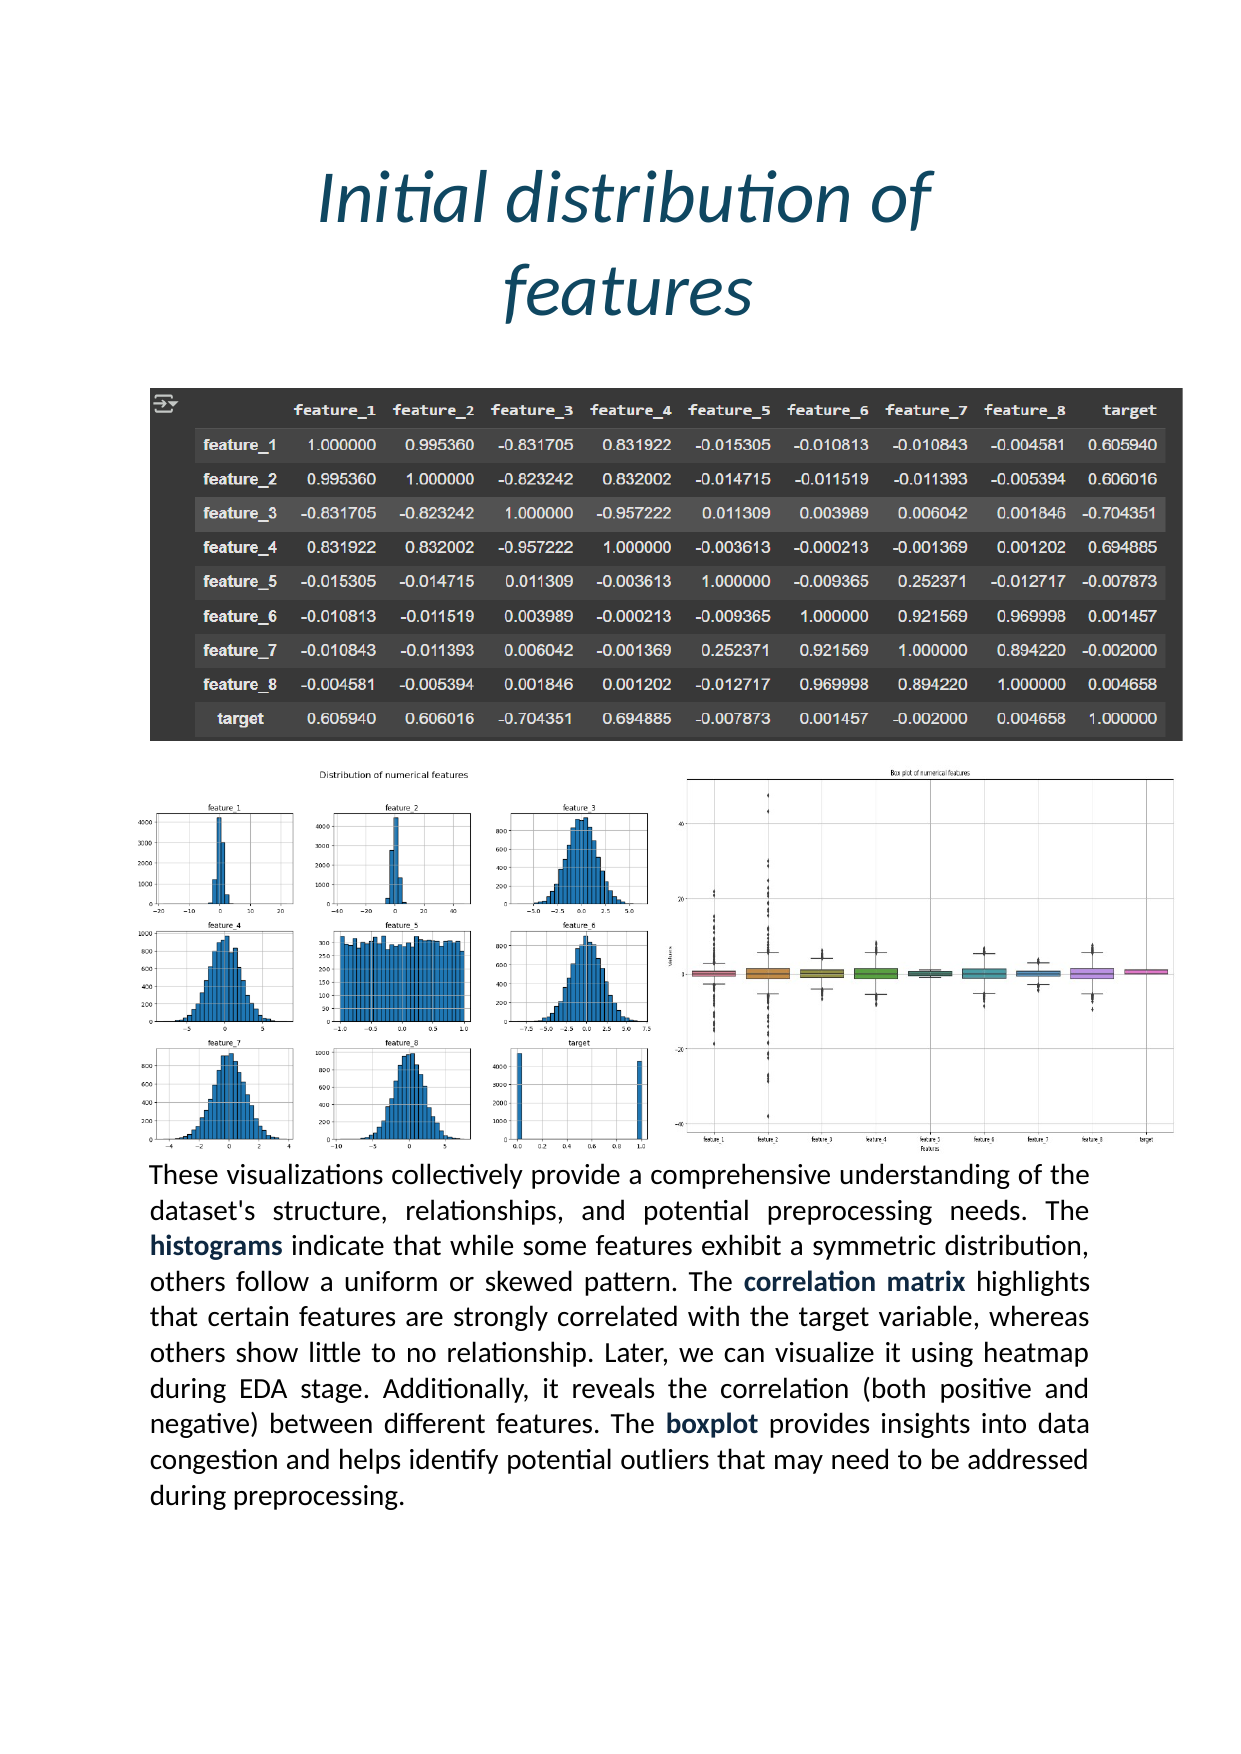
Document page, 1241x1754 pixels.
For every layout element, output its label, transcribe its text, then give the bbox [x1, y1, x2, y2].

text These visualizations collectively provide a comprehensive understanding of the dataset's structure, relationships, and potential preprocessing needs. The histograms indicate that while some features exhibit a symmetric distribution, others follow a uniform or skewed pattern. The correlation matrix highlights that certain features are strongly correlated with the target variable, whereas others show little to no relationship. Later, we can visualize it using heatmap during EDA stage. Additionally, it reveals the correlation (both positive and negative) between different features. The boxplot provides insights into data congestion and helps identify potential outliers that may need to be addressed during preprocessing. [148, 1156, 1090, 1512]
picture [665, 765, 1176, 1156]
subtitle Initial distribution of features [244, 150, 1011, 334]
picture [133, 767, 655, 1153]
picture [150, 388, 1183, 741]
